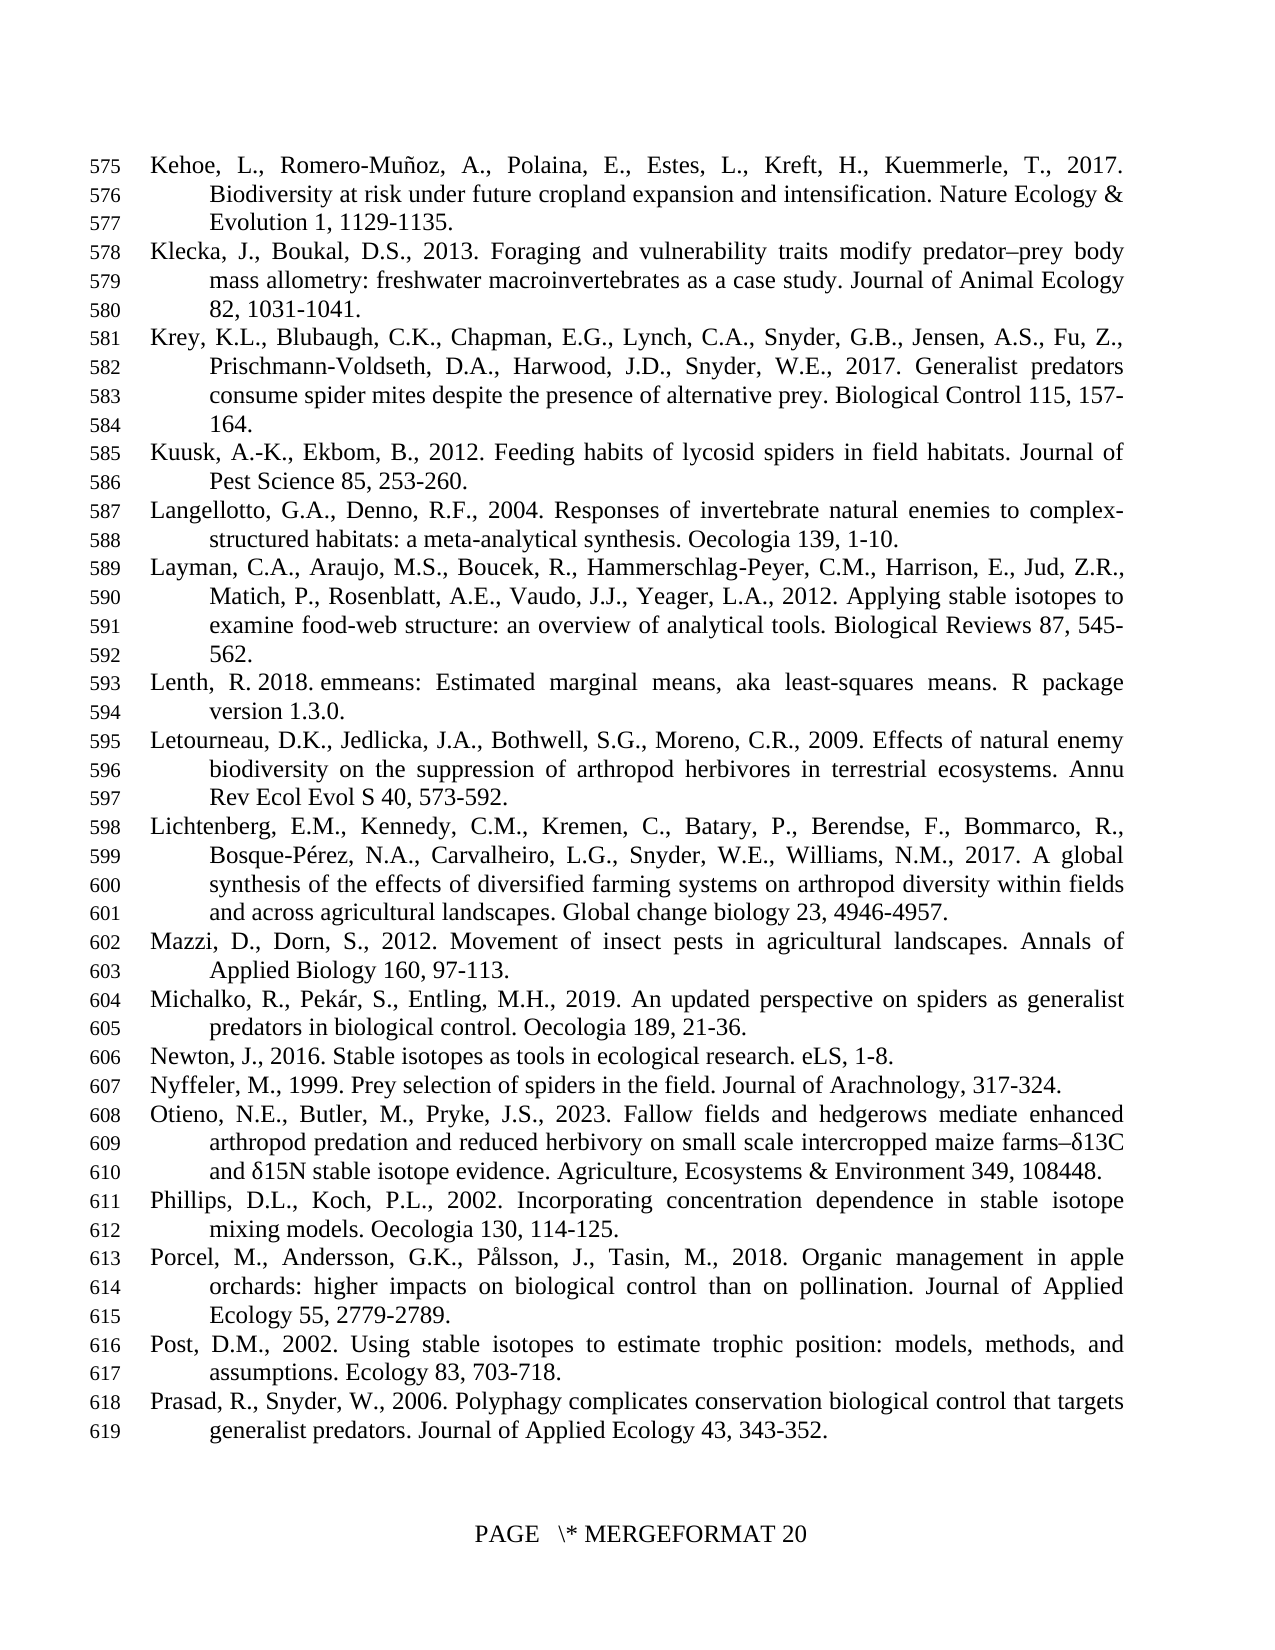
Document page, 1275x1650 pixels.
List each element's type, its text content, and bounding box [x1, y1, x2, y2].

text Post, D.M., 2002. Using stable isotopes to estimate trophic position: models, methods, and assumptions. Ecology 83, 703-718. [150, 1329, 1125, 1386]
text Kuusk, A.-K., Ekbom, B., 2012. Feeding habits of lycosid spiders in field habitats. Journal of Pest Science 85, 253-260. [150, 437, 1125, 495]
text Lenth, R. 2018. emmeans: Estimated marginal means, aka least-squares means. R package version 1.3.0. [150, 667, 1125, 725]
text Klecka, J., Boukal, D.S., 2013. Foraging and vulnerability traits modify predator–prey body mass allometry: freshwater macroinvertebrates as a case study. Journal of Animal Ecology 82, 1031-1041. [150, 236, 1125, 322]
text Langellotto, G.A., Denno, R.F., 2004. Responses of invertebrate natural enemies to complex-structured habitats: a meta-analytical synthesis. Oecologia 139, 1-10. [150, 495, 1125, 552]
text Michalko, R., Pekár, S., Entling, M.H., 2019. An updated perspective on spiders as generalist predators in biological control. Oecologia 189, 21-36. [150, 984, 1125, 1041]
text Letourneau, D.K., Jedlicka, J.A., Bothwell, S.G., Moreno, C.R., 2009. Effects of natural enemy biodiversity on the suppression of arthropod herbivores in terrestrial ecosystems. Annu Rev Ecol Evol S 40, 573-592. [150, 725, 1125, 811]
text Porcel, M., Andersson, G.K., Pålsson, J., Tasin, M., 2018. Organic management in apple orchards: higher impacts on biological control than on pollination. Journal of Applied Ecology 55, 2779-2789. [150, 1242, 1125, 1329]
text Nyffeler, M., 1999. Prey selection of spiders in the field. Journal of Arachnology, 317-324. [150, 1070, 1125, 1099]
text Otieno, N.E., Butler, M., Pryke, J.S., 2023. Fallow fields and hedgerows mediate enhanced arthropod predation and reduced herbivory on small scale intercropped maize farms–δ13C and δ15N stable isotope evidence. Agriculture, Ecosystems & Environment 349, 108448. [150, 1099, 1125, 1185]
text Kehoe, L., Romero-Muñoz, A., Polaina, E., Estes, L., Kreft, H., Kuemmerle, T., 2017. Biodiversity at risk under future cropland expansion and intensification. Nature Ecology & Evolution 1, 1129-1135. [150, 150, 1125, 236]
text Mazzi, D., Dorn, S., 2012. Movement of insect pests in agricultural landscapes. Annals of Applied Biology 160, 97-113. [150, 926, 1125, 984]
text Layman, C.A., Araujo, M.S., Boucek, R., Hammerschlag‐Peyer, C.M., Harrison, E., Jud, Z.R., Matich, P., Rosenblatt, A.E., Vaudo, J.J., Yeager, L.A., 2012. Applying stable isotopes to examine food‐web structure: an overview of analytical tools. Biological Reviews 87, 545-562. [150, 552, 1125, 667]
text Phillips, D.L., Koch, P.L., 2002. Incorporating concentration dependence in stable isotope mixing models. Oecologia 130, 114-125. [150, 1185, 1125, 1242]
text Lichtenberg, E.M., Kennedy, C.M., Kremen, C., Batary, P., Berendse, F., Bommarco, R., Bosque‐Pérez, N.A., Carvalheiro, L.G., Snyder, W.E., Williams, N.M., 2017. A global synthesis of the effects of diversified farming systems on arthropod diversity within fields and across agricultural landscapes. Global change biology 23, 4946-4957. [150, 811, 1125, 926]
text Newton, J., 2016. Stable isotopes as tools in ecological research. eLS, 1-8. [150, 1041, 1125, 1070]
text Krey, K.L., Blubaugh, C.K., Chapman, E.G., Lynch, C.A., Snyder, G.B., Jensen, A.S., Fu, Z., Prischmann-Voldseth, D.A., Harwood, J.D., Snyder, W.E., 2017. Generalist predators consume spider mites despite the presence of alternative prey. Biological Control 115, 157-164. [150, 322, 1125, 437]
text Prasad, R., Snyder, W., 2006. Polyphagy complicates conservation biological control that targets generalist predators. Journal of Applied Ecology 43, 343-352. [150, 1386, 1125, 1444]
